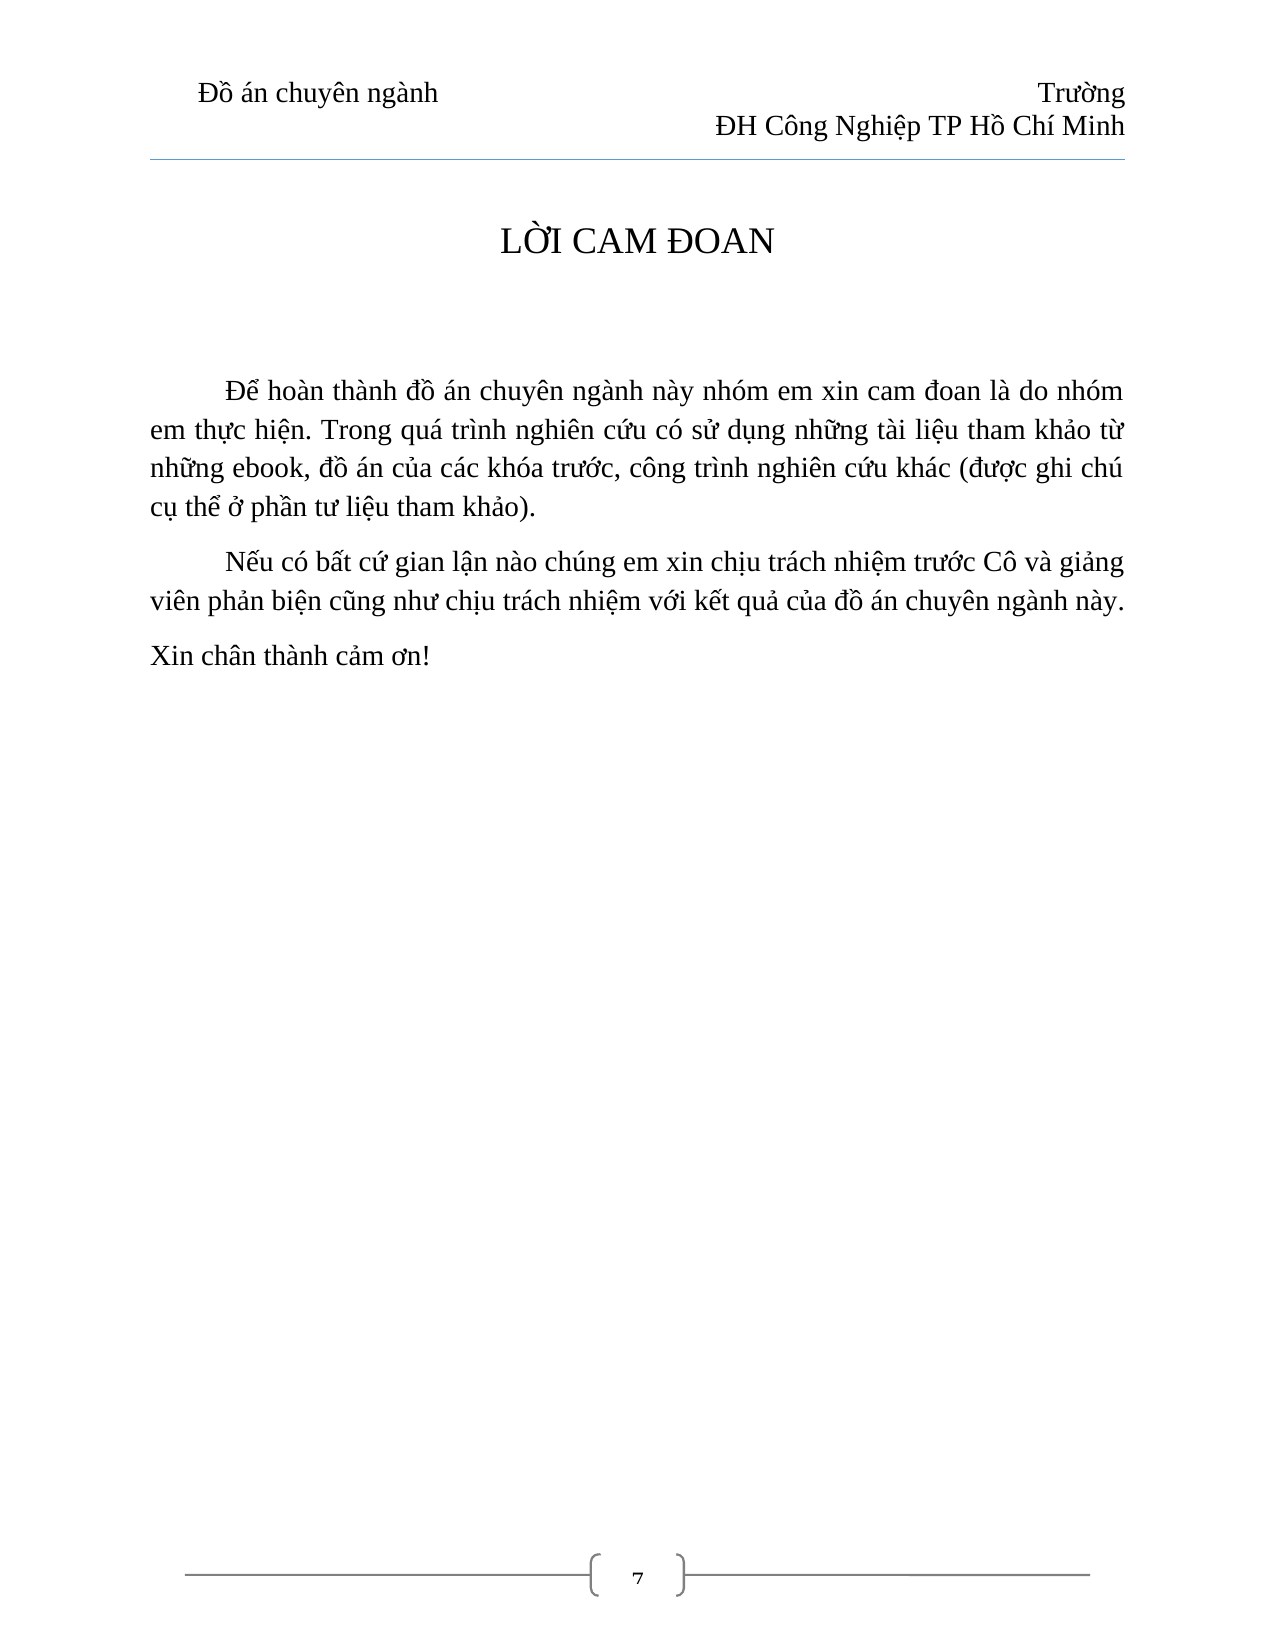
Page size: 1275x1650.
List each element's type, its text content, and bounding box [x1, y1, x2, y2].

text Xin chân thành cảm ơn! [150, 638, 1125, 672]
text Để hoàn thành đồ án chuyên ngành này nhóm em xin cam đoan là do nhóm em thực hiện. Trong quá trình nghiên cứu có sử dụng những tài liệu tham khảo từ những ebook, đồ án của các khóa trước, công trình nghiên cứu khác (được ghi chú cụ thể ở phần tư liệu tham khảo). [150, 373, 1125, 523]
text Nếu có bất cứ gian lận nào chúng em xin chịu trách nhiệm trước Cô và giảng viên phản biện cũng như chịu trách nhiệm với kết quả của đồ án chuyên ngành này. [150, 544, 1125, 616]
subtitle LỜI CAM ĐOAN [150, 218, 1125, 261]
